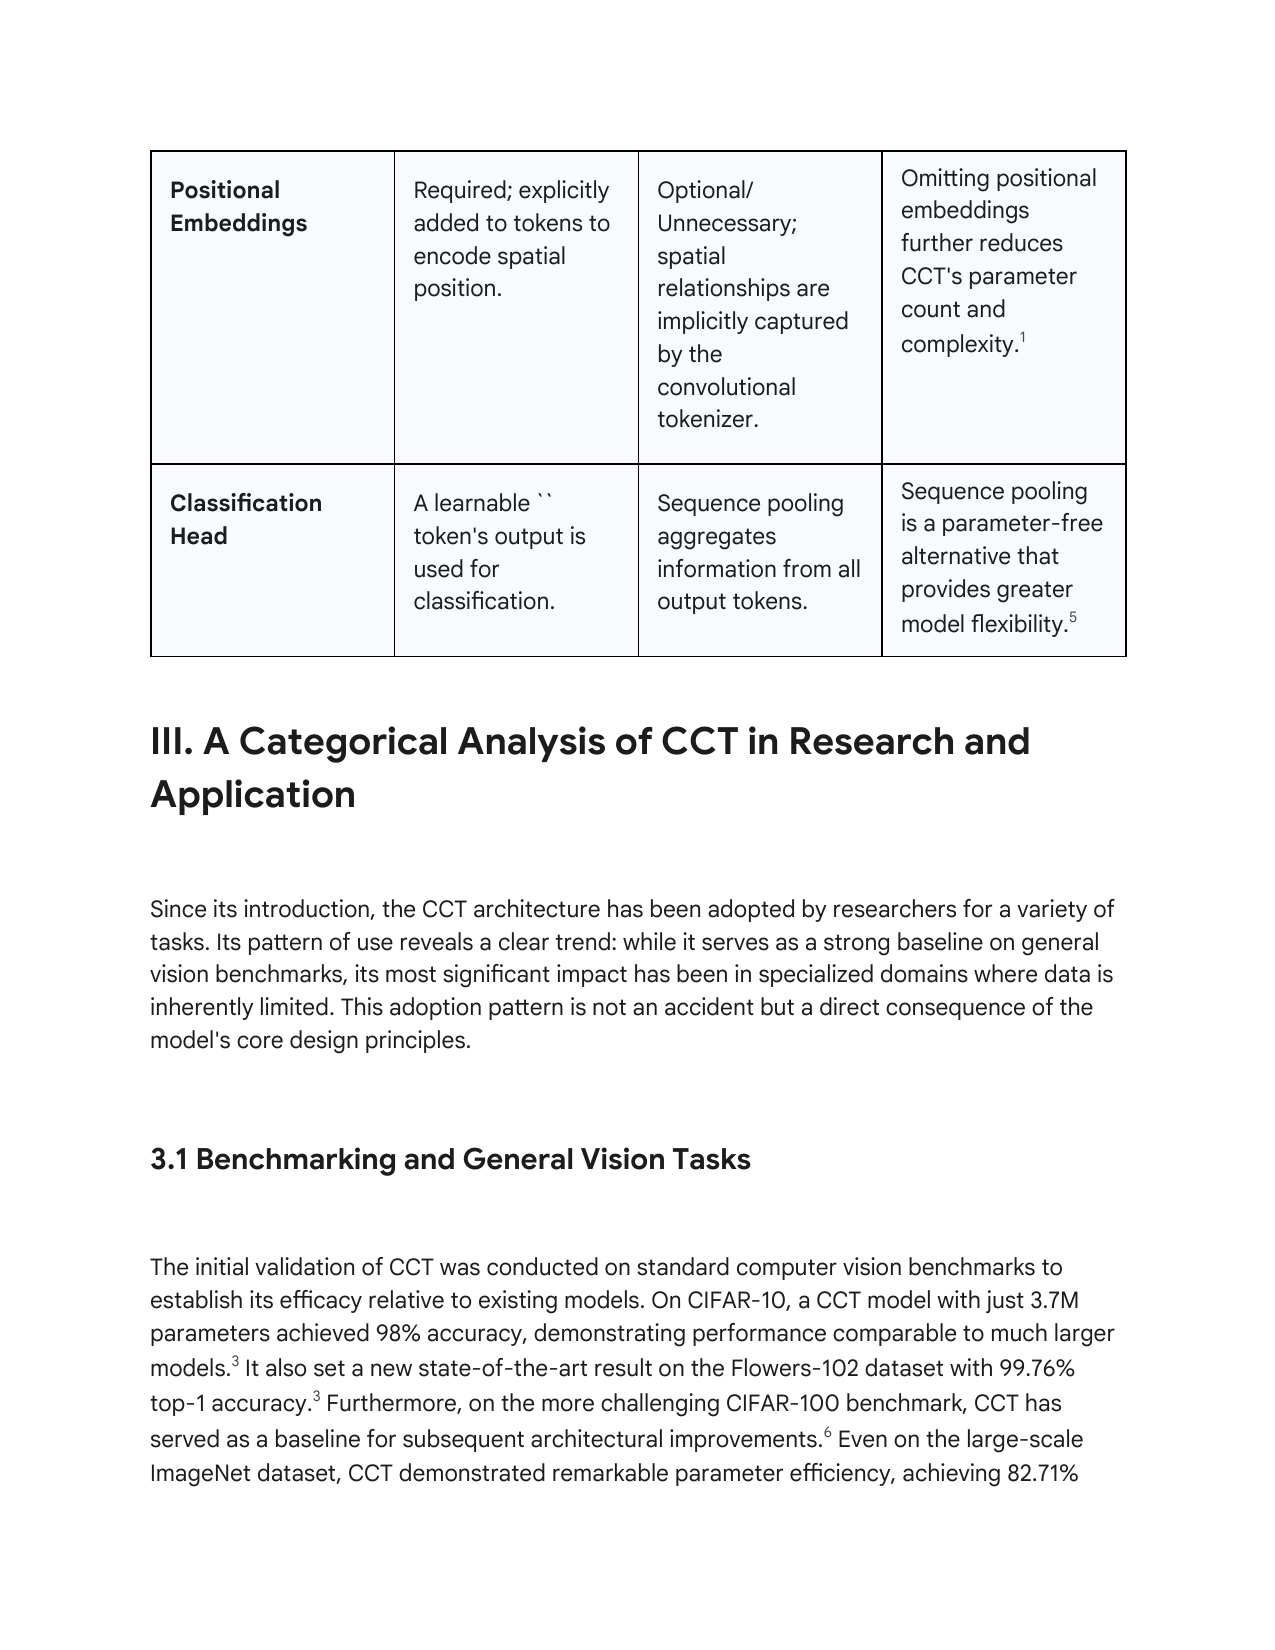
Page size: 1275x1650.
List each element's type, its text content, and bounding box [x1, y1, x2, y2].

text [150, 1253, 1125, 1487]
text Since its introduction, the CCT architecture has been adopted by researchers for a variety of tasks. Its pattern of use reveals a clear trend: while it serves as a strong baseline on general vision benchmarks, its most significant impact has been in specialized domains where data is inherently limited. This adoption pattern is not an accident but a direct consequence of the model's core design principles. [150, 895, 1125, 1055]
table_cell Omitting positional embeddings further reduces CCT's parameter count and complexity.1 [883, 152, 1125, 463]
subtitle 3.1 Benchmarking and General Vision Tasks [150, 1142, 1125, 1178]
table_cell Required; explicitly added to tokens to encode spatial position. [395, 152, 638, 463]
table_cell Optional/Unnecessary; spatial relationships are implicitly captured by the convolutional tokenizer. [639, 152, 881, 463]
table_cell Positional Embeddings [152, 152, 394, 463]
subtitle III. A Categorical Analysis of CCT in Research and Application [150, 718, 1125, 818]
table_cell Sequence pooling is a parameter-free alternative that provides greater model flexibility.5 [883, 465, 1125, 656]
table_cell Sequence pooling aggregates information from all output tokens. [639, 465, 881, 656]
table_cell Classification Head [152, 465, 394, 656]
table_cell A learnable `` token's output is used for classification. [395, 465, 638, 656]
